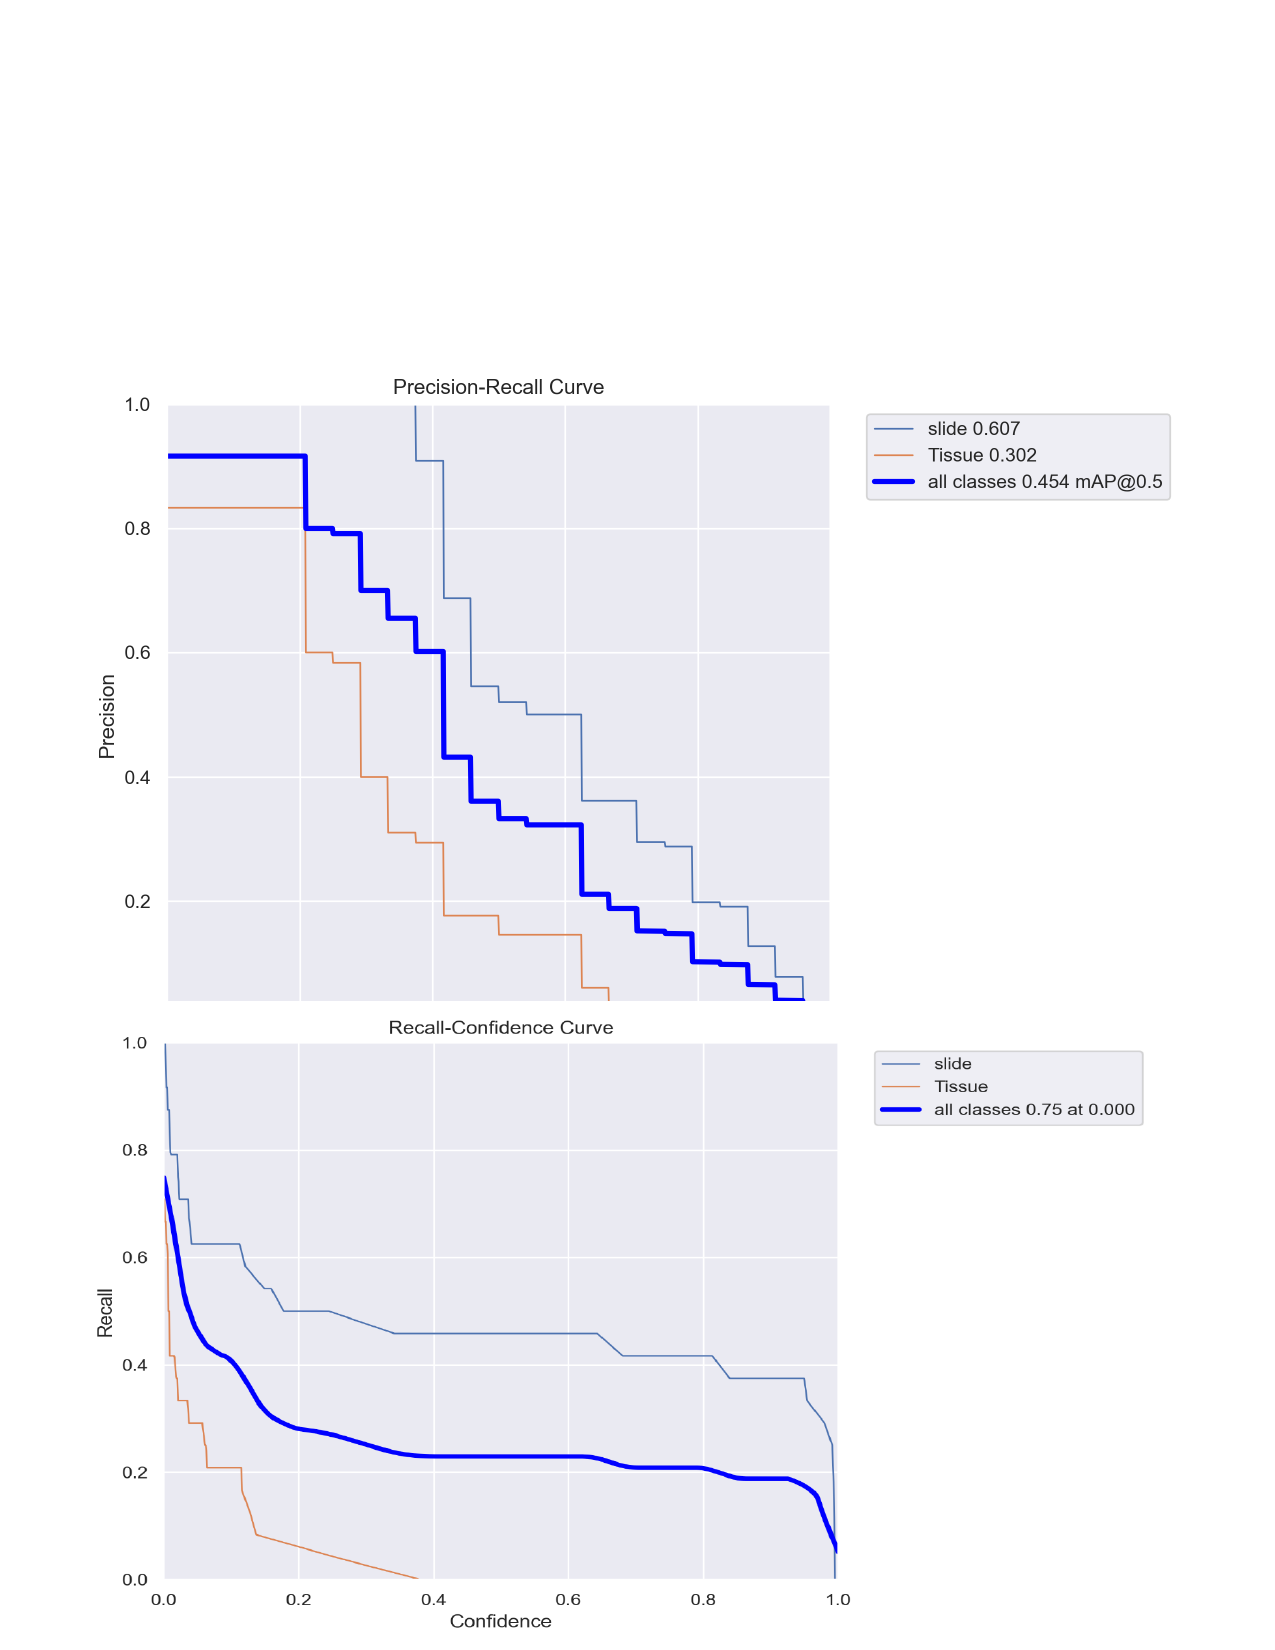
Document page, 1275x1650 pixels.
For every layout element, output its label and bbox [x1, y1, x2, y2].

picture [75, 356, 1200, 1650]
